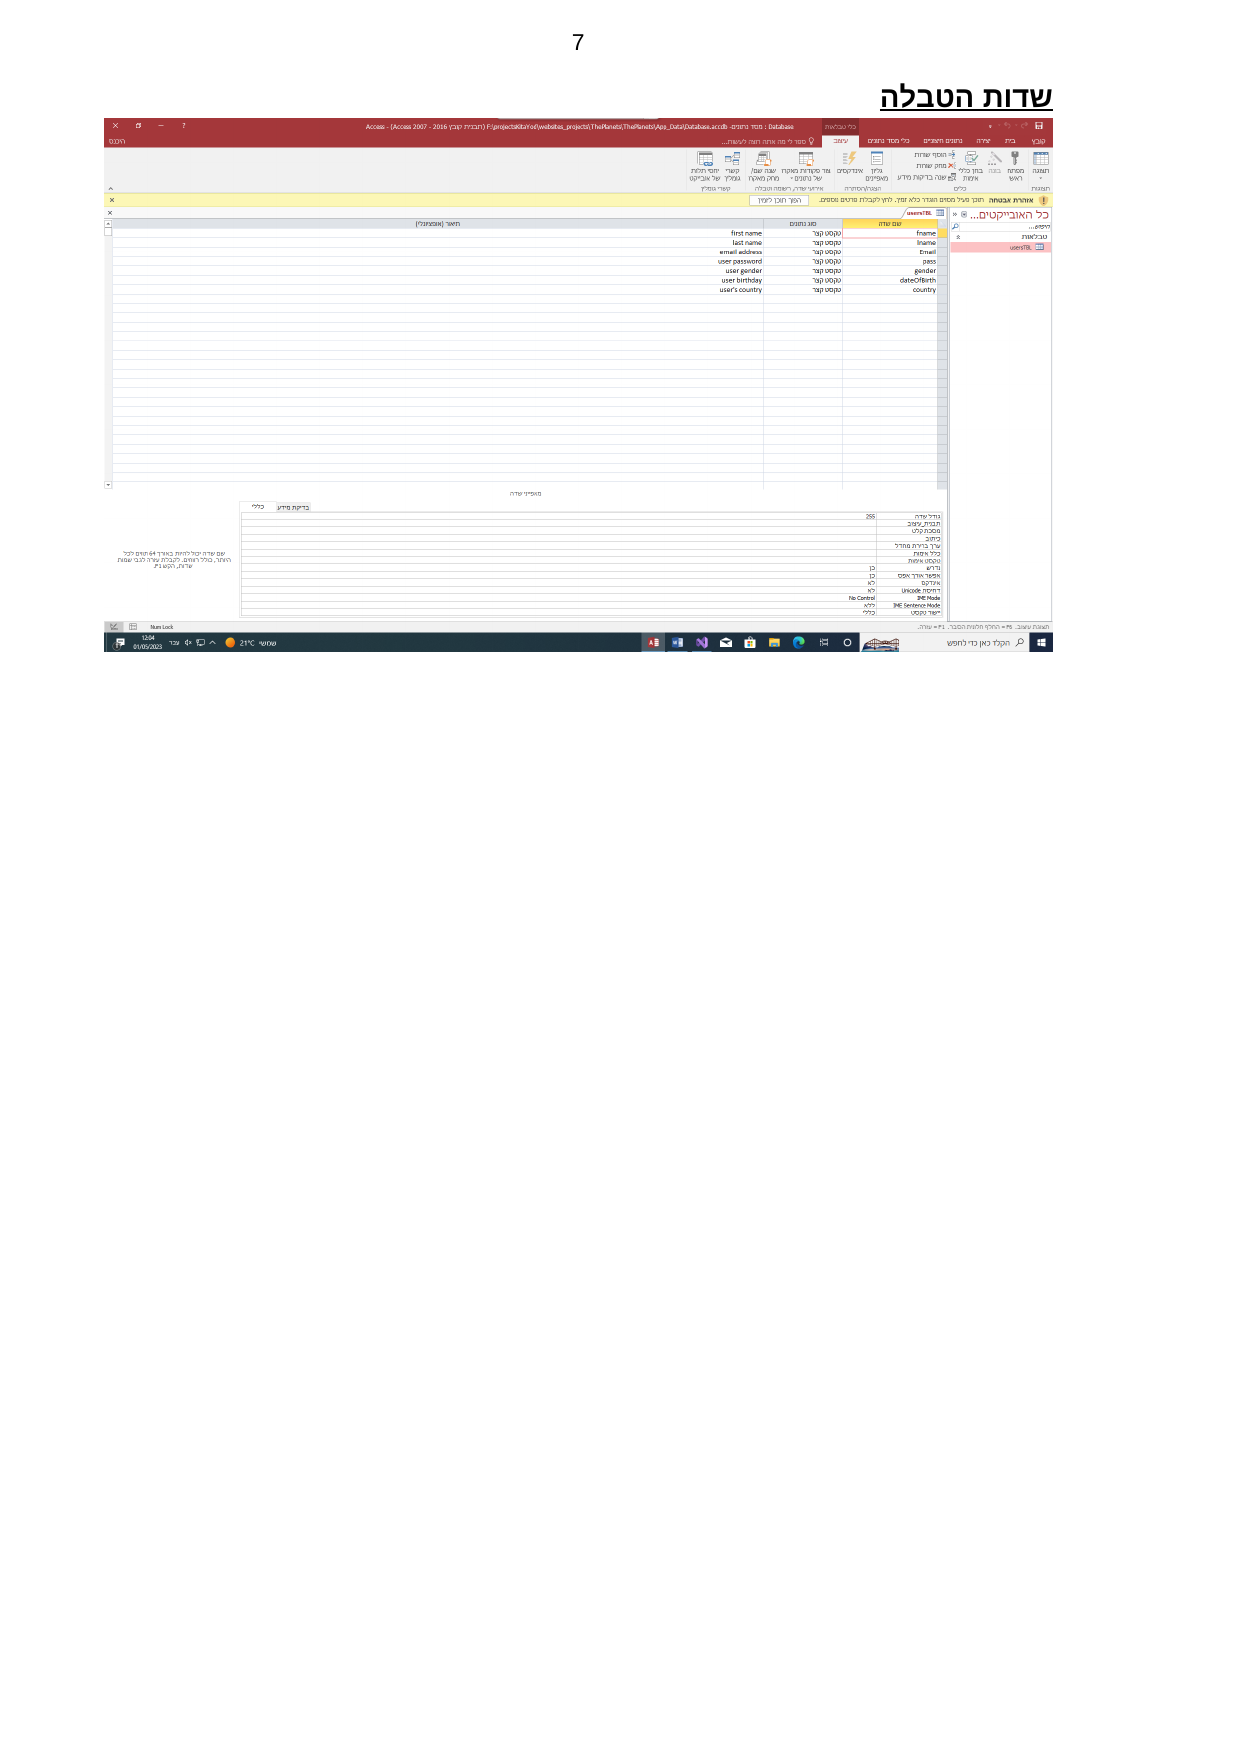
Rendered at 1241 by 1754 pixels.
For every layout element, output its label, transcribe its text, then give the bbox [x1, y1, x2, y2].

picture [104, 118, 1053, 652]
subtitle שדות הטבלה [103, 80, 1053, 114]
